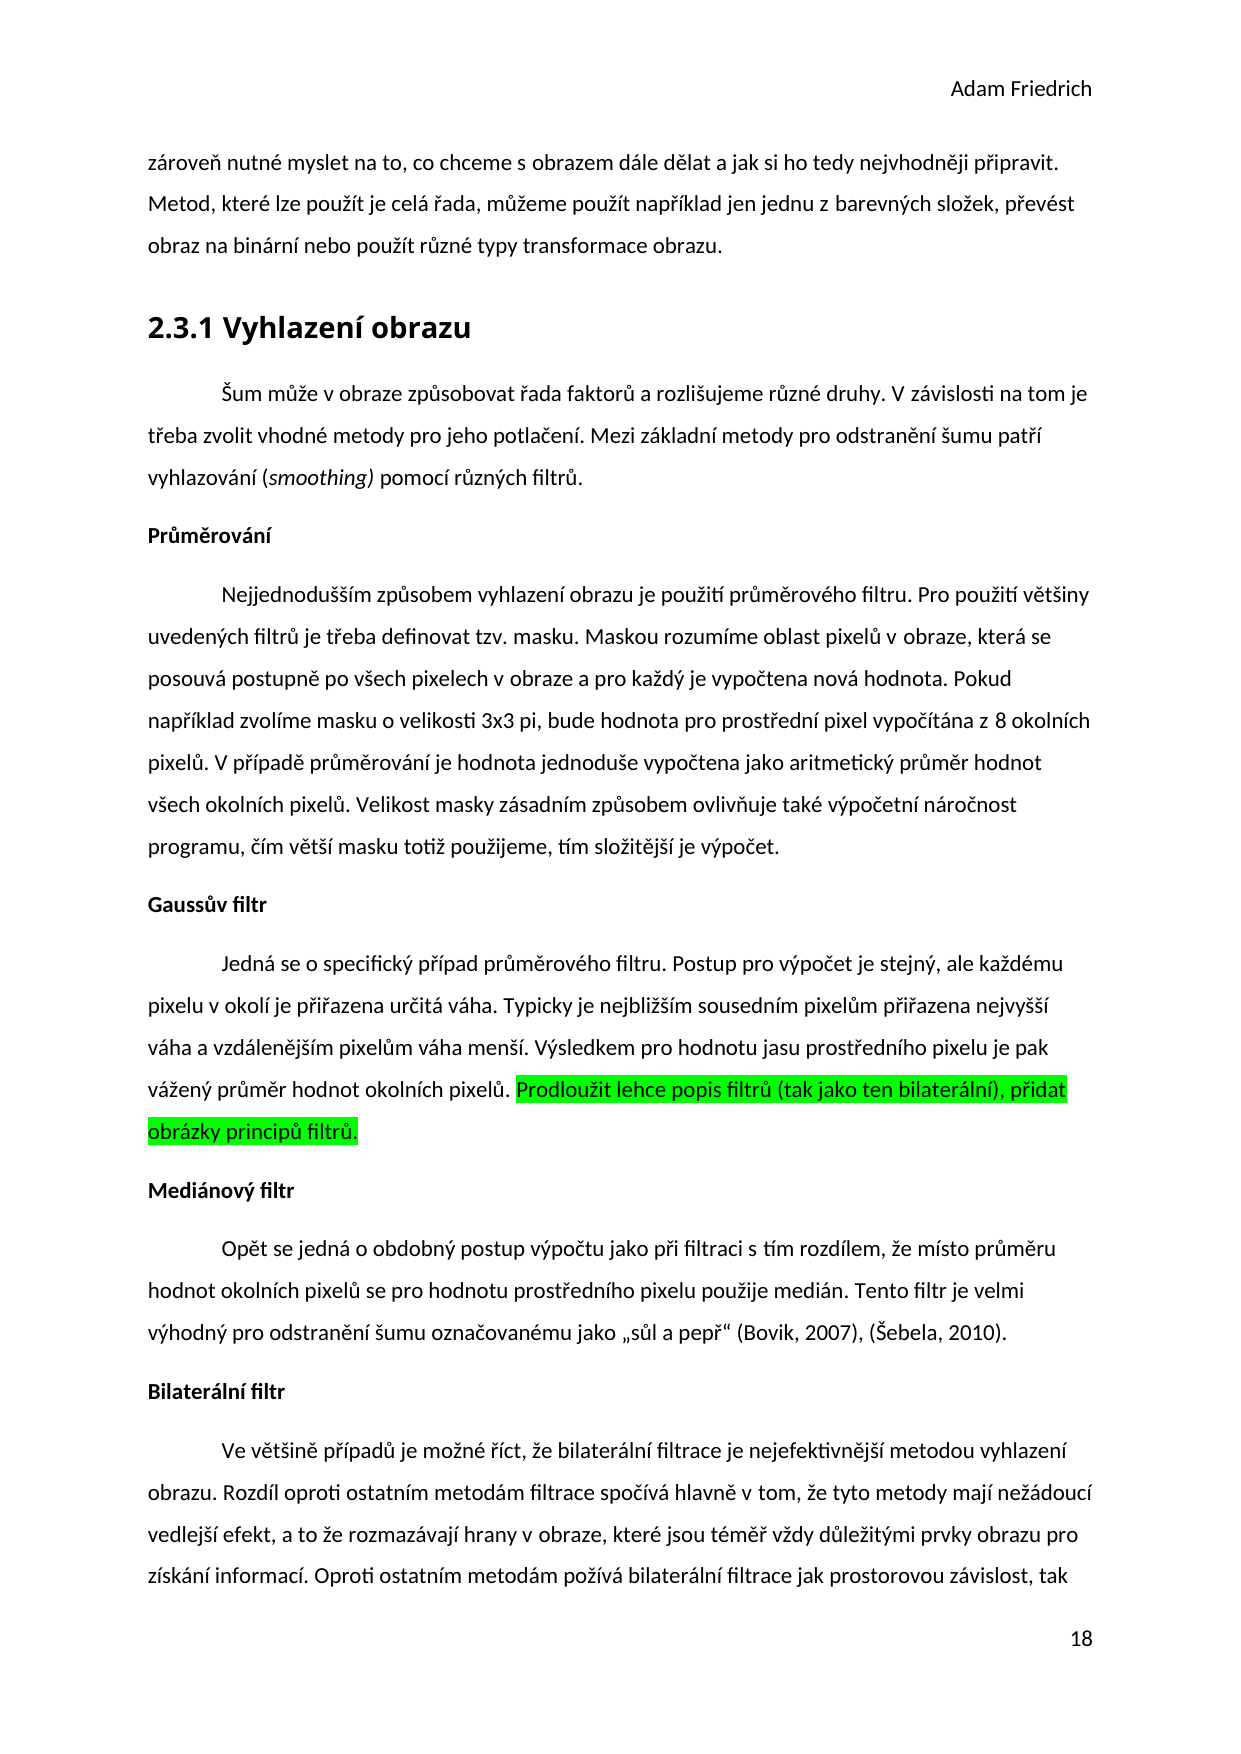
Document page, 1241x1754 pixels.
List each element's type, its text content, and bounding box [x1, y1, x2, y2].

text Šum může v obraze způsobovat řada faktorů a rozlišujeme různé druhy. V závislosti na tom je třeba zvolit vhodné metody pro jeho potlačení. Mezi základní metody pro odstranění šumu patří vyhlazování (smoothing) pomocí různých filtrů. [148, 379, 1093, 491]
text Mediánový filtr [148, 1176, 1093, 1204]
text Gaussův filtr [148, 891, 1093, 919]
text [148, 1436, 1093, 1590]
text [148, 148, 1093, 259]
text Nejjednodušším způsobem vyhlazení obrazu je použití průměrového filtru. Pro použití většiny uvedených filtrů je třeba definovat tzv. masku. Maskou rozumíme oblast pixelů v obraze, která se posouvá postupně po všech pixelech v obraze a pro každý je vypočtena nová hodnota. Pokud například zvolíme masku o velikosti 3x3 pi, bude hodnota pro prostřední pixel vypočítána z 8 okolních pixelů. V případě průměrování je hodnota jednoduše vypočtena jako aritmetický průměr hodnot všech okolních pixelů. Velikost masky zásadním způsobem ovlivňuje také výpočetní náročnost programu, čím větší masku totiž použijeme, tím složitější je výpočet. [148, 580, 1093, 860]
text Průměrování [148, 521, 1093, 549]
text Jedná se o specifický případ průměrového filtru. Postup pro výpočet je stejný, ale každému pixelu v okolí je přiřazena určitá váha. Typicky je nejbližším sousedním pixelům přiřazena nejvyšší váha a vzdálenějším pixelům váha menší. Výsledkem pro hodnotu jasu prostředního pixelu je pak vážený průměr hodnot okolních pixelů. Prodloužit lehce popis filtrů (tak jako ten bilaterální), přidat obrázky principů filtrů. [148, 949, 1093, 1145]
subtitle Vyhlazení obrazu [148, 307, 1093, 347]
text Bilaterální filtr [148, 1377, 1093, 1405]
text Opět se jedná o obdobný postup výpočtu jako při filtraci s tím rozdílem, že místo průměru hodnot okolních pixelů se pro hodnotu prostředního pixelu použije medián. Tento filtr je velmi výhodný pro odstranění šumu označovanému jako „sůl a pepř“ (Bovik, 2007), (Šebela, 2010). [148, 1234, 1093, 1346]
